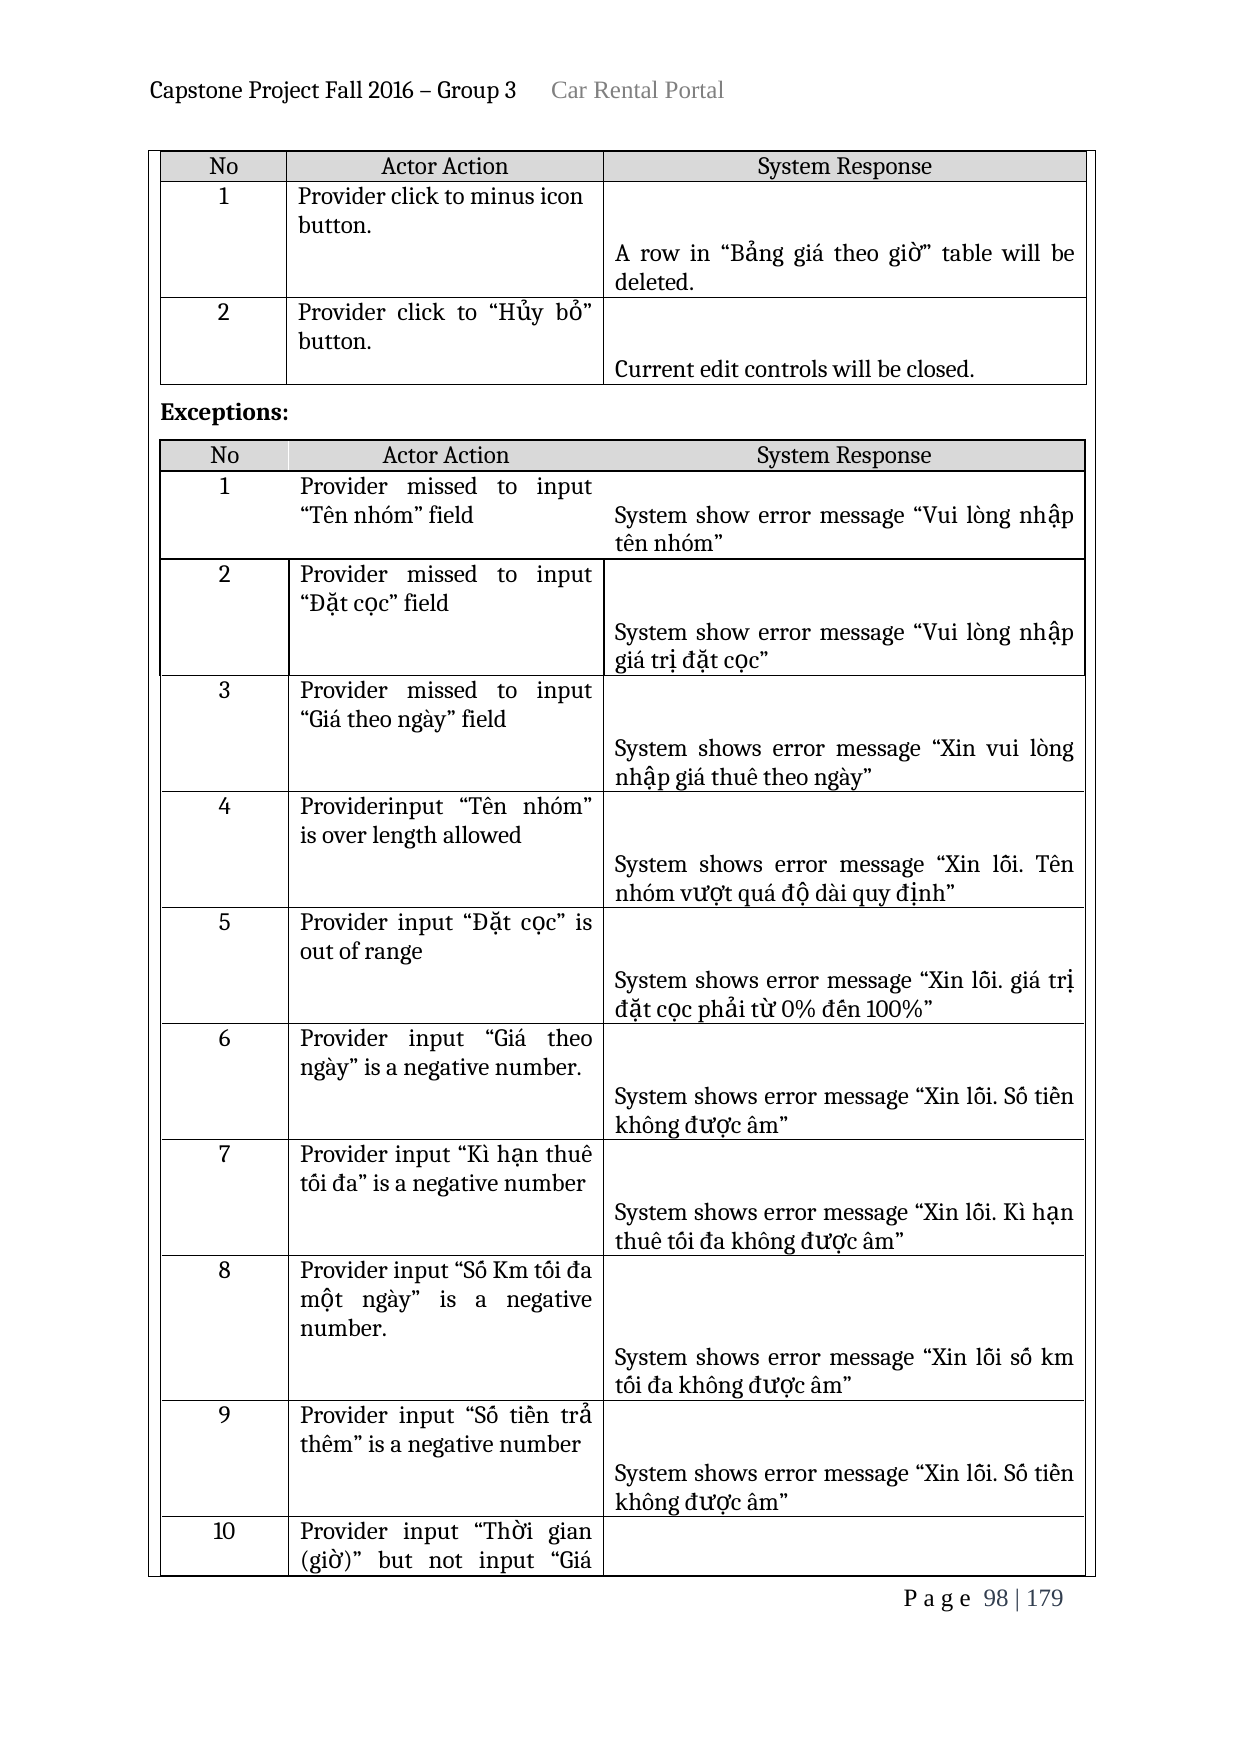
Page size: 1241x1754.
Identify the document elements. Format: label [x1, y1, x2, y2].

table_cell [149, 151, 1095, 1576]
